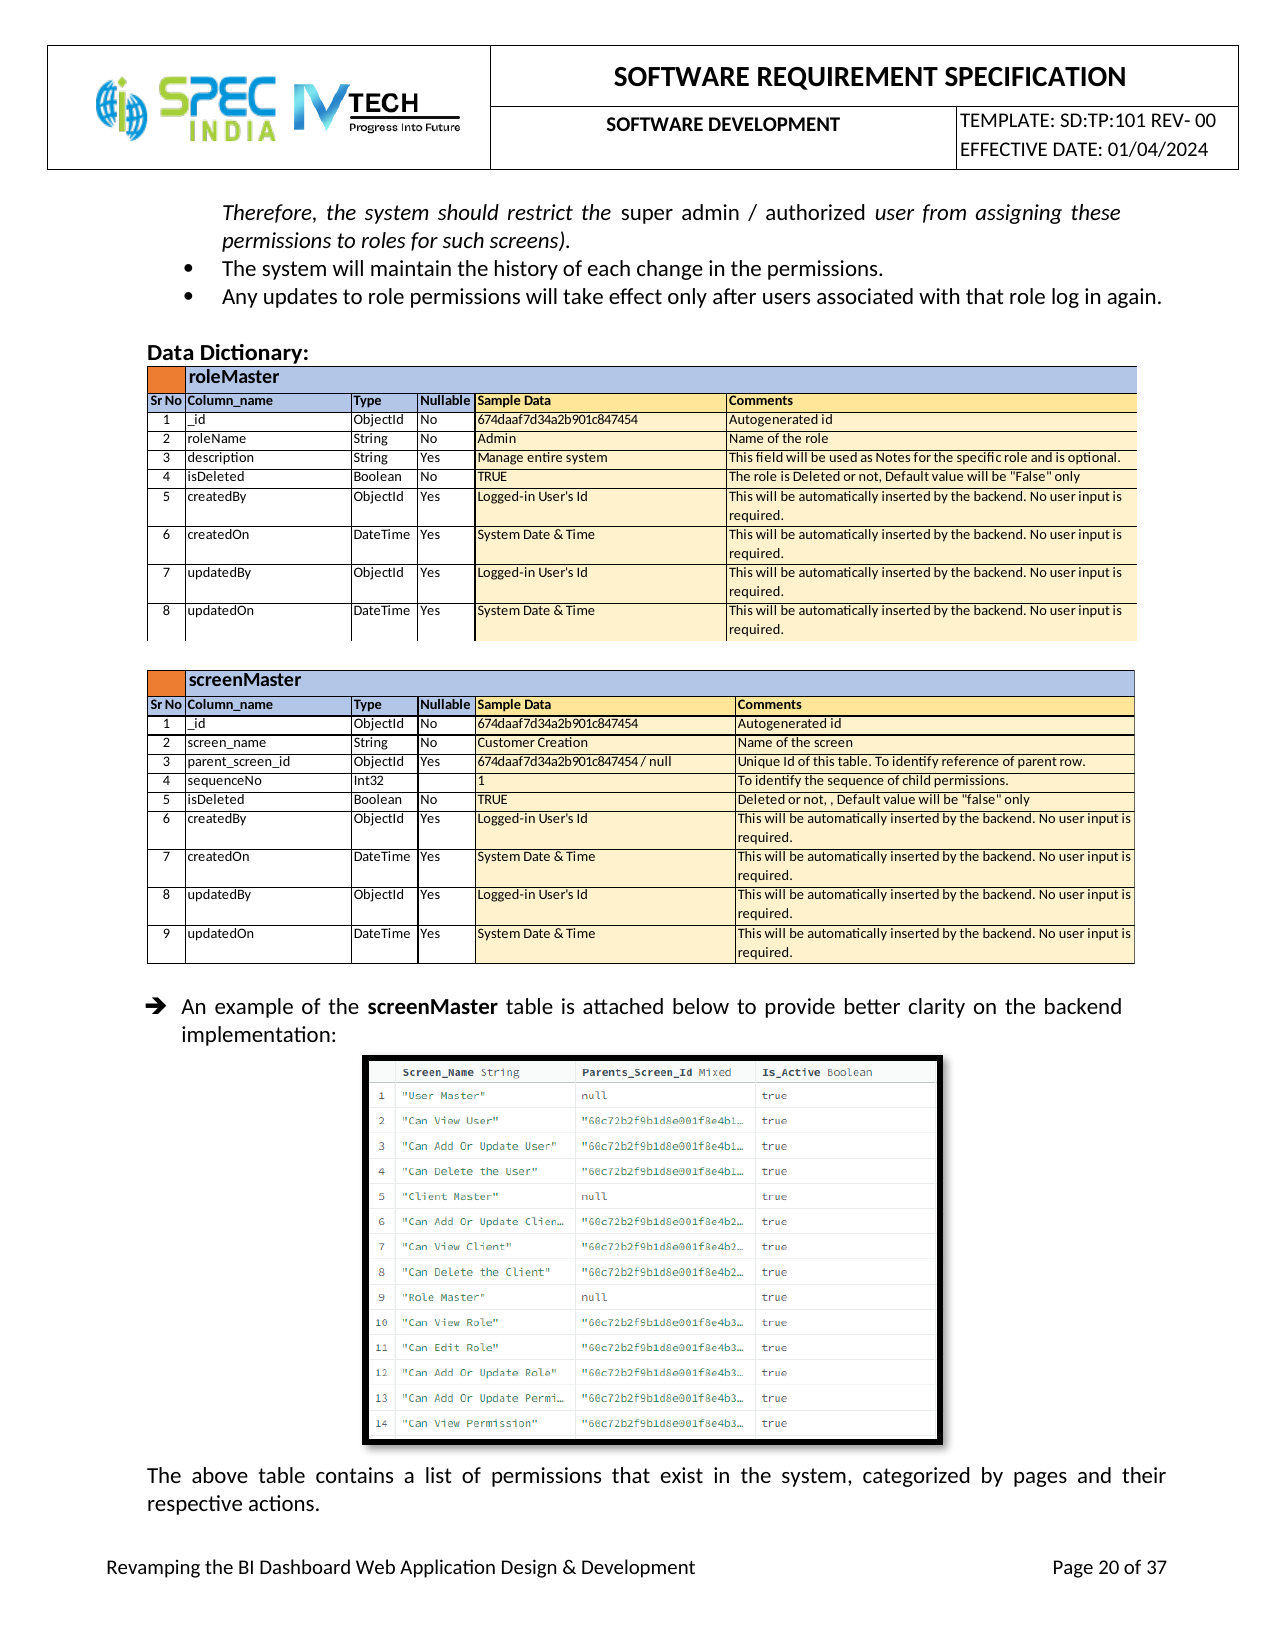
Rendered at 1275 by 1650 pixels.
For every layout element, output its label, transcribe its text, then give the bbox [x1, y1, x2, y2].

picture [107, 90, 112, 101]
text The above table contains a list of permissions that exist in the system, categorized by pages and their respective actions. [147, 1461, 1169, 1517]
text Data Dictionary: [147, 338, 1169, 366]
picture [283, 72, 473, 143]
list The system will maintain the history of each change in the permissions. [184, 254, 1169, 282]
picture [96, 75, 277, 143]
list An example of the screenMaster table is attached below to provide better clarity on the backend implementation: [144, 992, 1124, 1048]
list Any updates to role permissions will take effect only after users associated with that role log in again. [184, 282, 1169, 310]
picture [369, 1061, 937, 1439]
picture [100, 91, 106, 104]
